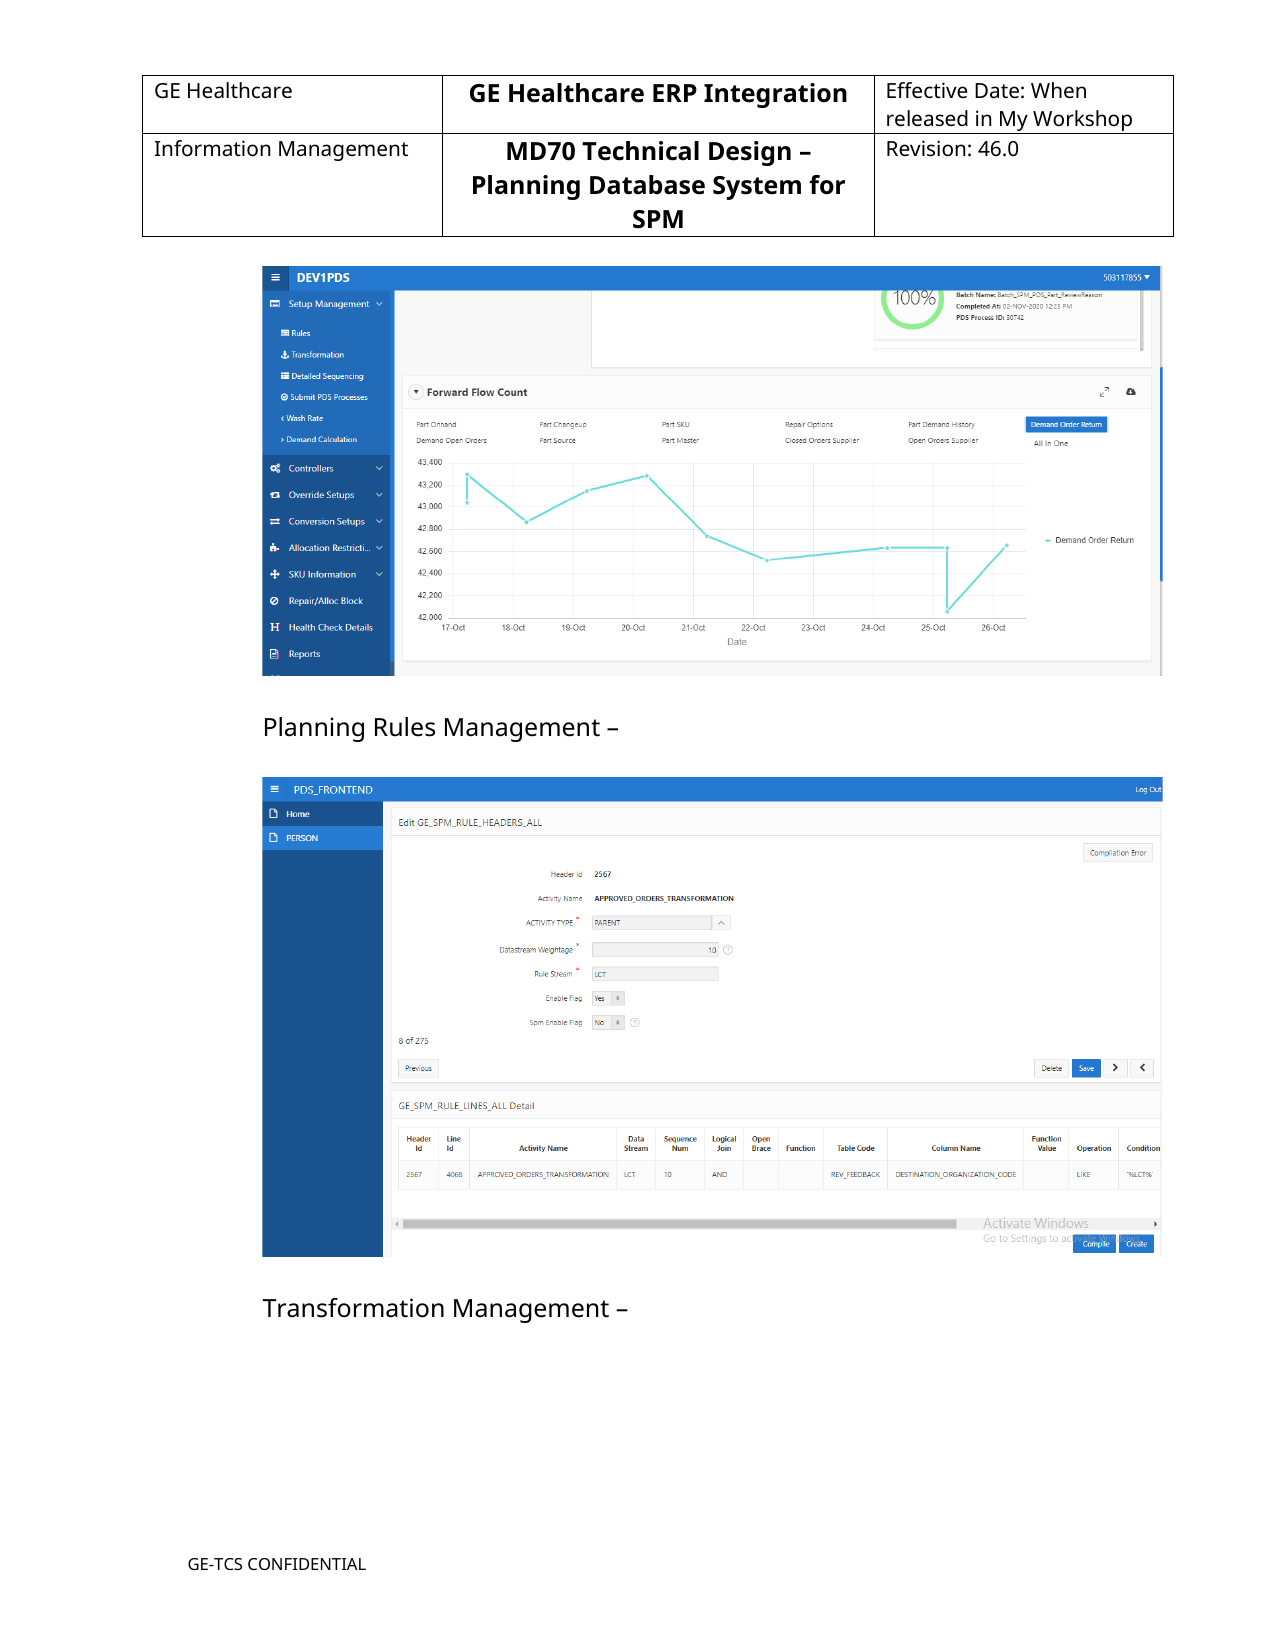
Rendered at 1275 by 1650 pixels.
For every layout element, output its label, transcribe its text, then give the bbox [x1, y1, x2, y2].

picture [262, 777, 1163, 1257]
text Planning Rules Management – [262, 709, 1088, 743]
picture [262, 266, 1163, 676]
text Transformation Management – [262, 1290, 1088, 1324]
